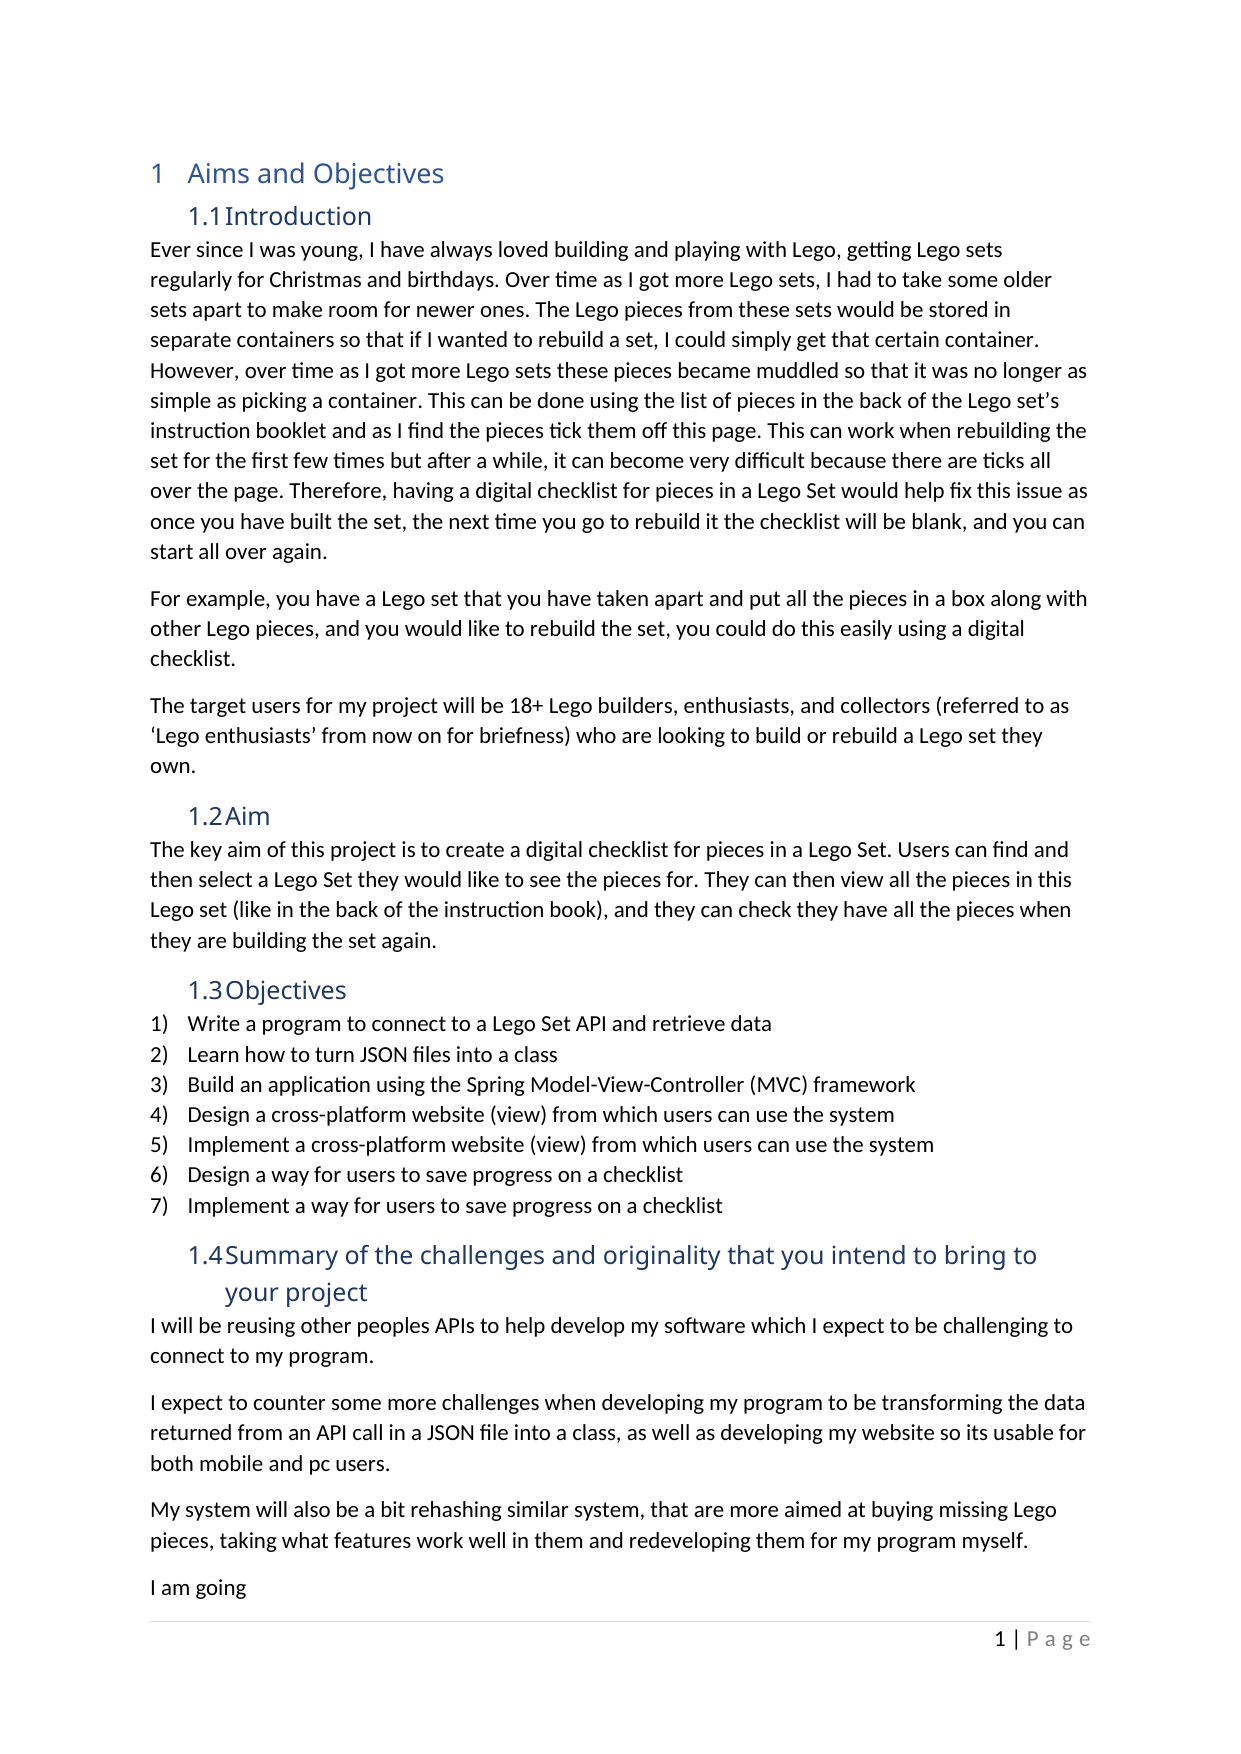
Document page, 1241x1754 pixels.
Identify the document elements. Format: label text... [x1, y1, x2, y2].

list Learn how to turn JSON files into a class [150, 1040, 1090, 1068]
list Design a cross-platform website (view) from which users can use the system [150, 1100, 1090, 1128]
list Implement a way for users to save progress on a checklist [150, 1191, 1090, 1219]
text For example, you have a Lego set that you have taken apart and put all the pieces in a box along with other Lego pieces, and you would like to rebuild the set, you could do this easily using a digital checklist. [150, 584, 1090, 672]
subtitle Introduction [187, 198, 1090, 232]
subtitle Summary of the challenges and originality that you intend to bring to your project [187, 1238, 1090, 1308]
subtitle Aim [187, 798, 1090, 832]
text The target users for my project will be 18+ Lego builders, enthusiasts, and collectors (referred to as ‘Lego enthusiasts’ from now on for briefness) who are looking to build or rebuild a Lego set they own. [150, 691, 1090, 779]
text The key aim of this project is to create a digital checklist for pieces in a Lego Set. Users can find and then select a Lego Set they would like to see the pieces for. They can then view all the pieces in this Lego set (like in the back of the instruction book), and they can check they have all the pieces when they are building the set again. [150, 835, 1090, 954]
text Ever since I was young, I have always loved building and playing with Lego, getting Lego sets regularly for Christmas and birthdays. Over time as I got more Lego sets, I had to take some older sets apart to make room for newer ones. The Lego pieces from these sets would be stored in separate containers so that if I wanted to rebuild a set, I could simply get that certain container. However, over time as I got more Lego sets these pieces became muddled so that it was no longer as simple as picking a container. This can be done using the list of pieces in the back of the Lego set’s instruction booklet and as I find the pieces tick them off this page. This can work when rebuilding the set for the first few times but after a while, it can become very difficult because there are ticks all over the page. Therefore, having a digital checklist for pieces in a Lego Set would help fix this issue as once you have built the set, the next time you go to rebuild it the checklist will be blank, and you can start all over again. [150, 235, 1090, 565]
text I expect to counter some more challenges when developing my program to be transforming the data returned from an API call in a JSON file into a class, as well as developing my website so its usable for both mobile and pc users. [150, 1388, 1090, 1477]
list Build an application using the Spring Model-View-Controller (MVC) framework [150, 1070, 1090, 1098]
text I am going [150, 1573, 1090, 1601]
subtitle Aims and Objectives [150, 154, 1090, 191]
list Design a way for users to save progress on a checklist [150, 1161, 1090, 1188]
list Write a program to connect to a Lego Set API and retrieve data [150, 1009, 1090, 1037]
subtitle Objectives [187, 973, 1090, 1007]
text My system will also be a bit rehashing similar system, that are more aimed at buying missing Lego pieces, taking what features work well in them and redeveloping them for my program myself. [150, 1496, 1090, 1554]
text I will be reusing other peoples APIs to help develop my software which I expect to be challenging to connect to my program. [150, 1311, 1090, 1369]
list Implement a cross-platform website (view) from which users can use the system [150, 1130, 1090, 1158]
